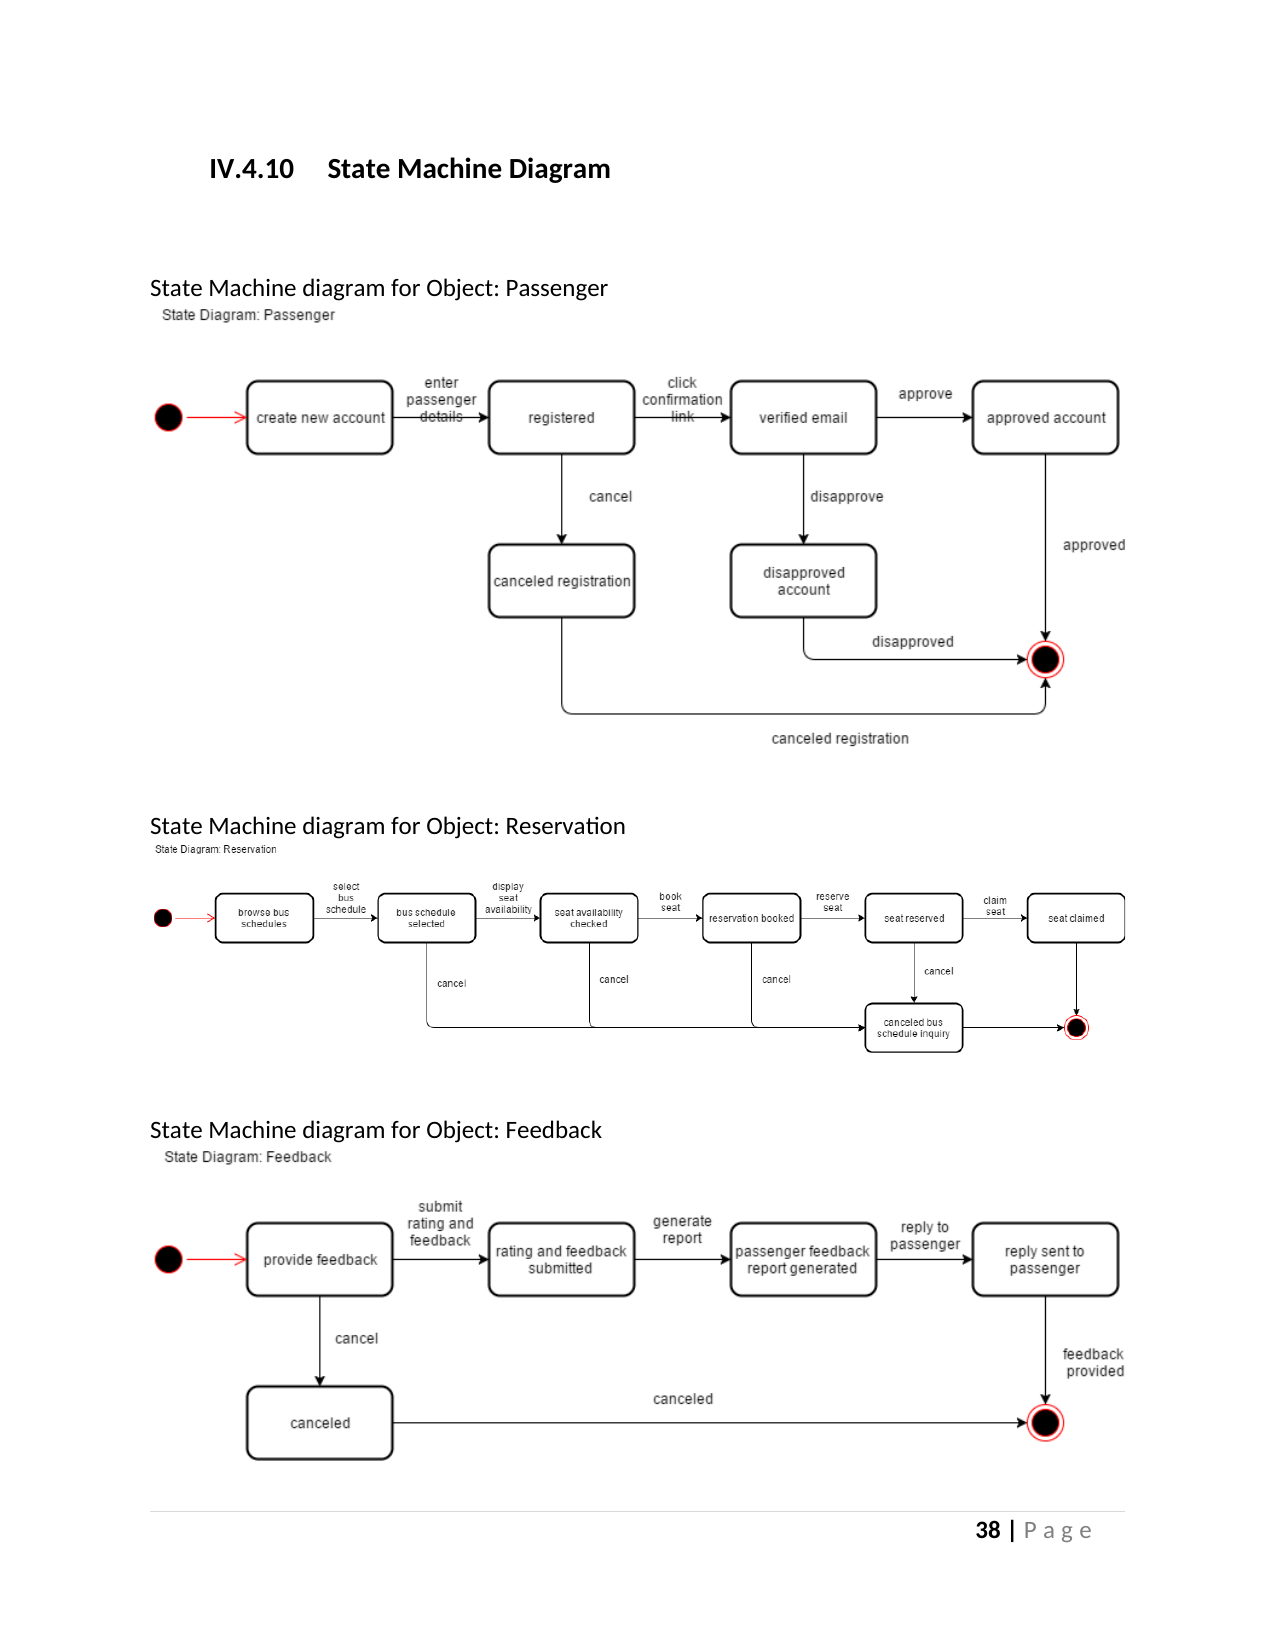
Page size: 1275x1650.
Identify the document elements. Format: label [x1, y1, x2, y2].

picture [150, 302, 1125, 751]
picture [150, 1144, 1125, 1461]
picture [150, 840, 1125, 1053]
